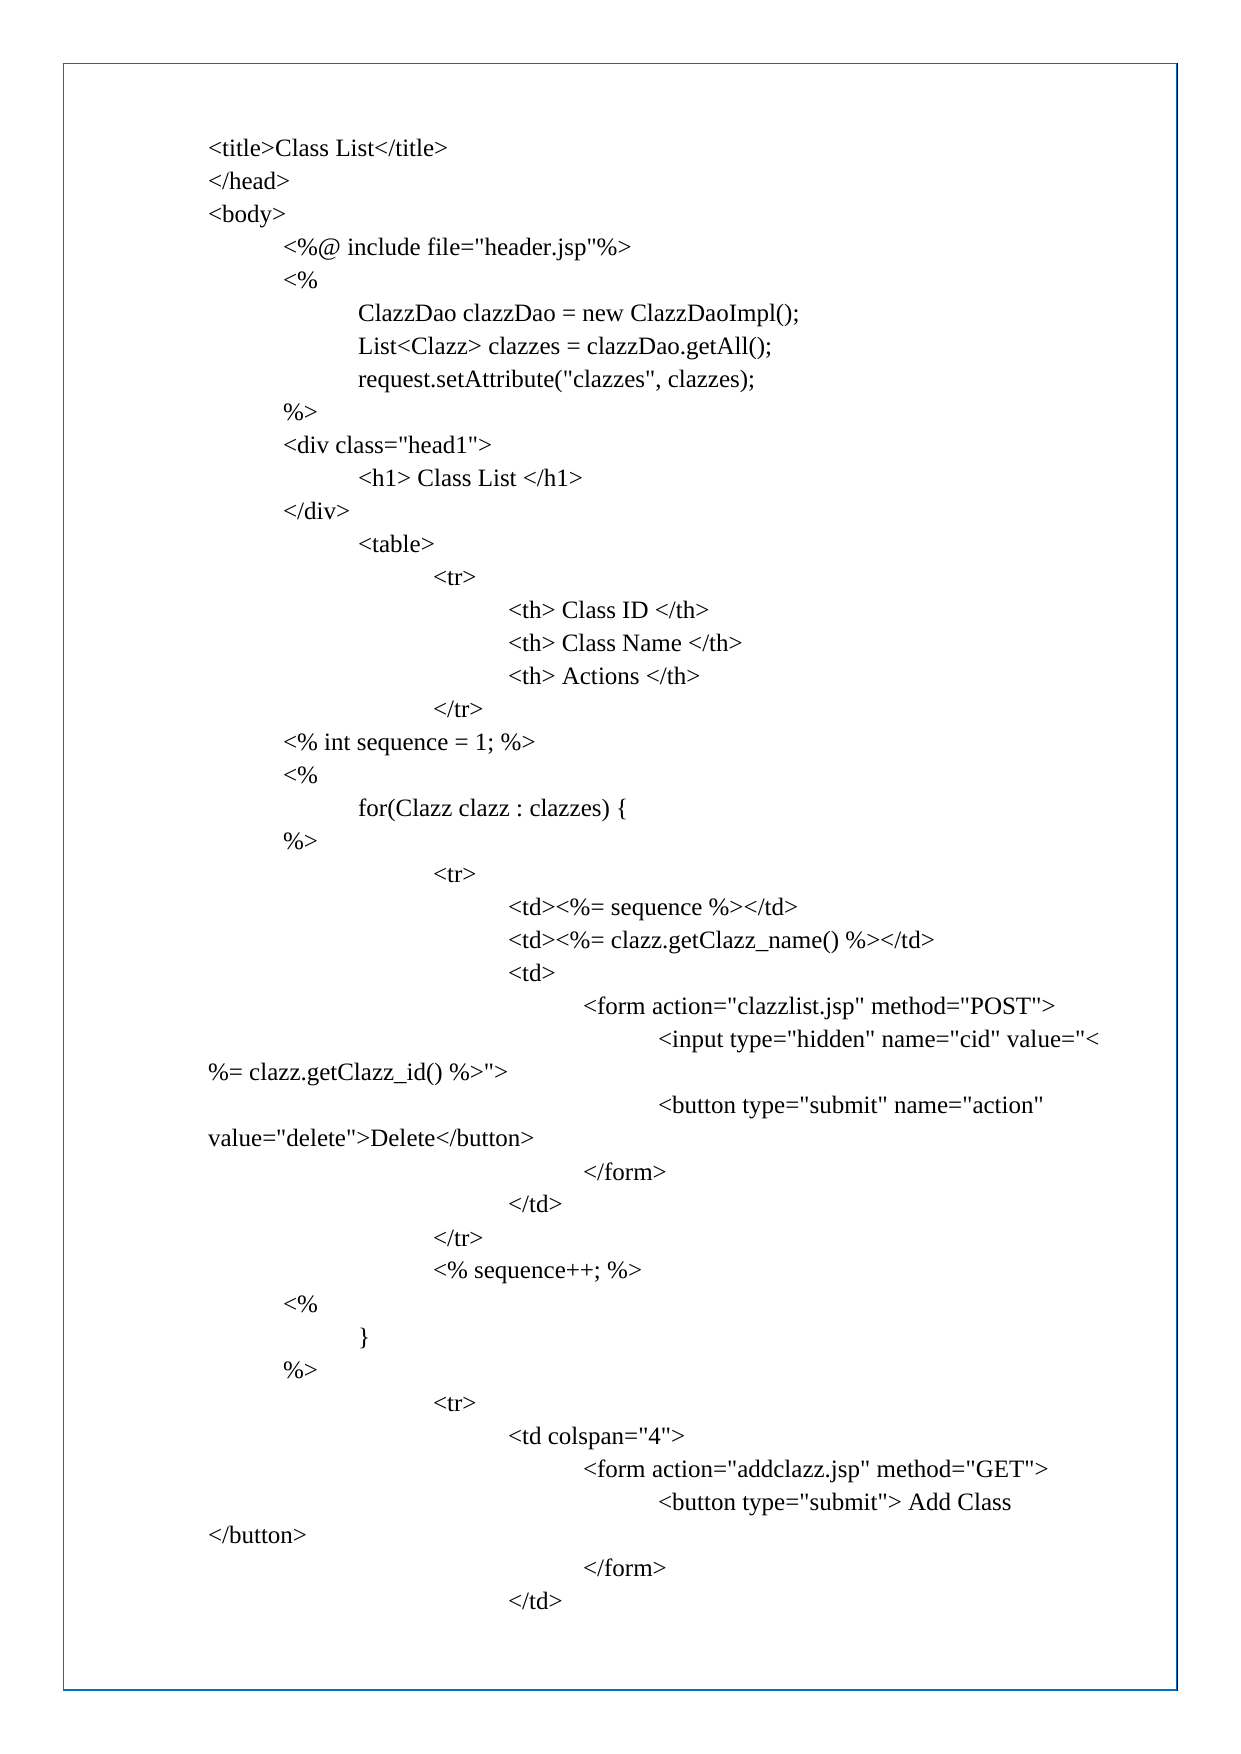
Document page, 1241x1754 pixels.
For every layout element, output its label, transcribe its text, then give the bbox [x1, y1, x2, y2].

list <div class="head1"> [208, 430, 1106, 459]
list <button type="submit"> Add Class </button> [208, 1487, 1106, 1548]
list <td> [208, 958, 1106, 987]
list %> [208, 397, 1106, 426]
list </head> [208, 166, 1106, 195]
list %> [208, 1355, 1106, 1383]
list for(Clazz clazz : clazzes) { [208, 793, 1106, 822]
list <%@ include file="header.jsp"%> [208, 232, 1106, 261]
list <% int sequence = 1; %> [208, 727, 1106, 756]
list <td colspan="4"> [208, 1421, 1106, 1449]
list <input type="hidden" name="cid" value="<%= clazz.getClazz_id() %>"> [208, 1024, 1106, 1086]
list <table> [208, 529, 1106, 558]
list } [208, 1322, 1106, 1350]
list <tr> [208, 562, 1106, 591]
list <% [208, 1289, 1106, 1317]
list <% [208, 265, 1106, 294]
list <h1> Class List </h1> [208, 463, 1106, 492]
list <th> Actions </th> [208, 661, 1106, 690]
list </form> [208, 1157, 1106, 1185]
list </form> [208, 1553, 1106, 1582]
list <form action="clazzlist.jsp" method="POST"> [208, 991, 1106, 1020]
list <td><%= sequence %></td> [208, 892, 1106, 921]
list </td> [208, 1586, 1106, 1614]
list <td><%= clazz.getClazz_name() %></td> [208, 925, 1106, 954]
list List<Clazz> clazzes = clazzDao.getAll(); [208, 331, 1106, 360]
list <th> Class Name </th> [208, 628, 1106, 657]
list </tr> [208, 694, 1106, 723]
list </div> [208, 496, 1106, 525]
list <title>Class List</title> [208, 133, 1106, 162]
list <tr> [208, 1388, 1106, 1416]
list <button type="submit" name="action" value="delete">Delete</button> [208, 1091, 1106, 1152]
list </td> [208, 1189, 1106, 1218]
list <th> Class ID </th> [208, 595, 1106, 624]
list <% sequence++; %> [208, 1256, 1106, 1284]
list <% [208, 760, 1106, 789]
list <tr> [208, 859, 1106, 888]
list <body> [208, 199, 1106, 228]
list ClazzDao clazzDao = new ClazzDaoImpl(); [208, 298, 1106, 327]
list %> [208, 826, 1106, 855]
list request.setAttribute("clazzes", clazzes); [208, 364, 1106, 393]
list </tr> [208, 1223, 1106, 1251]
list <form action="addclazz.jsp" method="GET"> [208, 1454, 1106, 1482]
